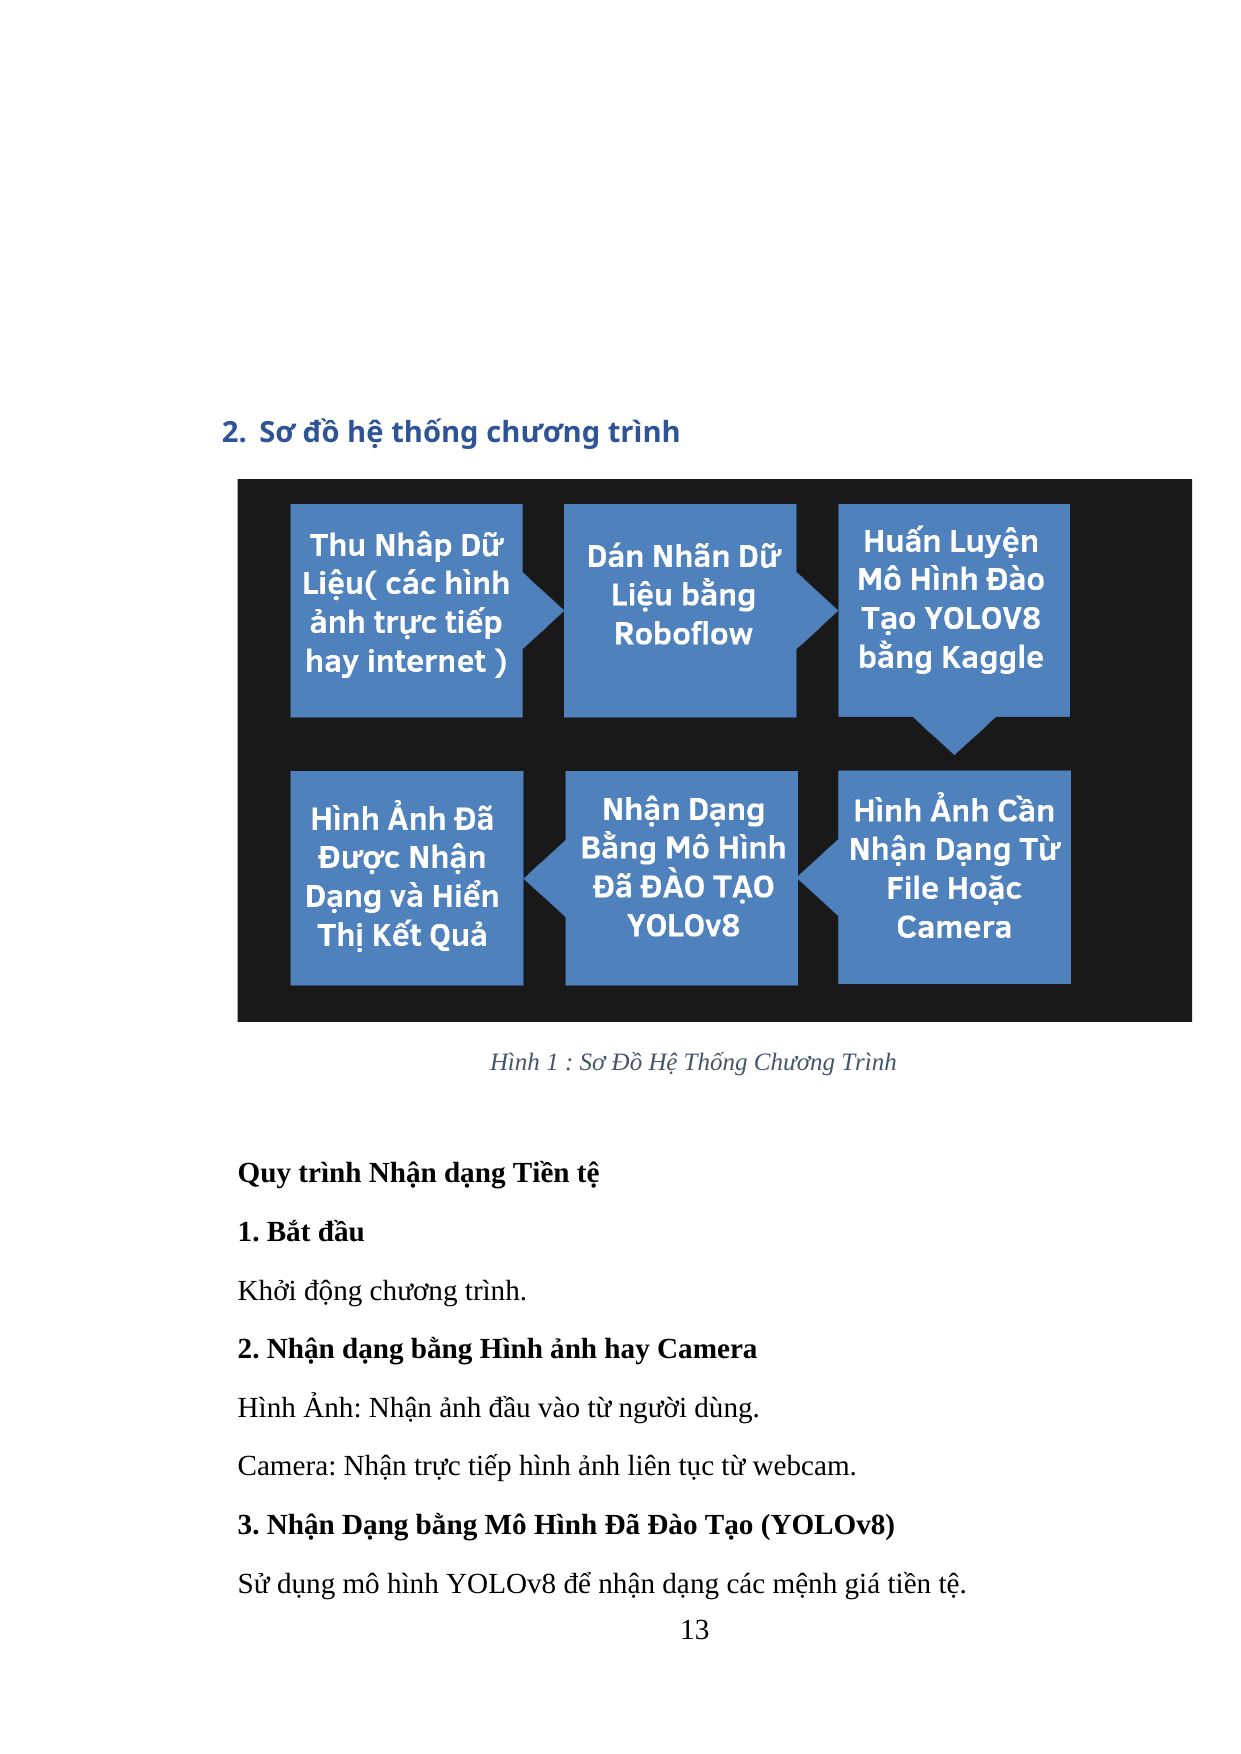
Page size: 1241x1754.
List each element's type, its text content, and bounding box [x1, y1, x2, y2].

text Hình Ảnh: Nhận ảnh đầu vào từ người dùng. [177, 1390, 1152, 1423]
picture [237, 479, 1193, 1022]
text 3. Nhận Dạng bằng Mô Hình Đã Đào Tạo (YOLOv8) [177, 1507, 1152, 1541]
text 1. Bắt đầu [177, 1214, 1152, 1247]
text Hình 1 : Sơ Đồ Hệ Thống Chương Trình [177, 1047, 1152, 1076]
text Quy trình Nhận dạng Tiền tệ [177, 1155, 1152, 1189]
text Khởi động chương trình. [177, 1273, 1152, 1306]
text Camera: Nhận trực tiếp hình ảnh liên tục từ webcam. [177, 1448, 1152, 1482]
subtitle Sơ đồ hệ thống chương trình [222, 411, 1152, 451]
text Sử dụng mô hình YOLOv8 để nhận dạng các mệnh giá tiền tệ. [177, 1566, 1152, 1599]
text 2. Nhận dạng bằng Hình ảnh hay Camera [177, 1331, 1152, 1365]
